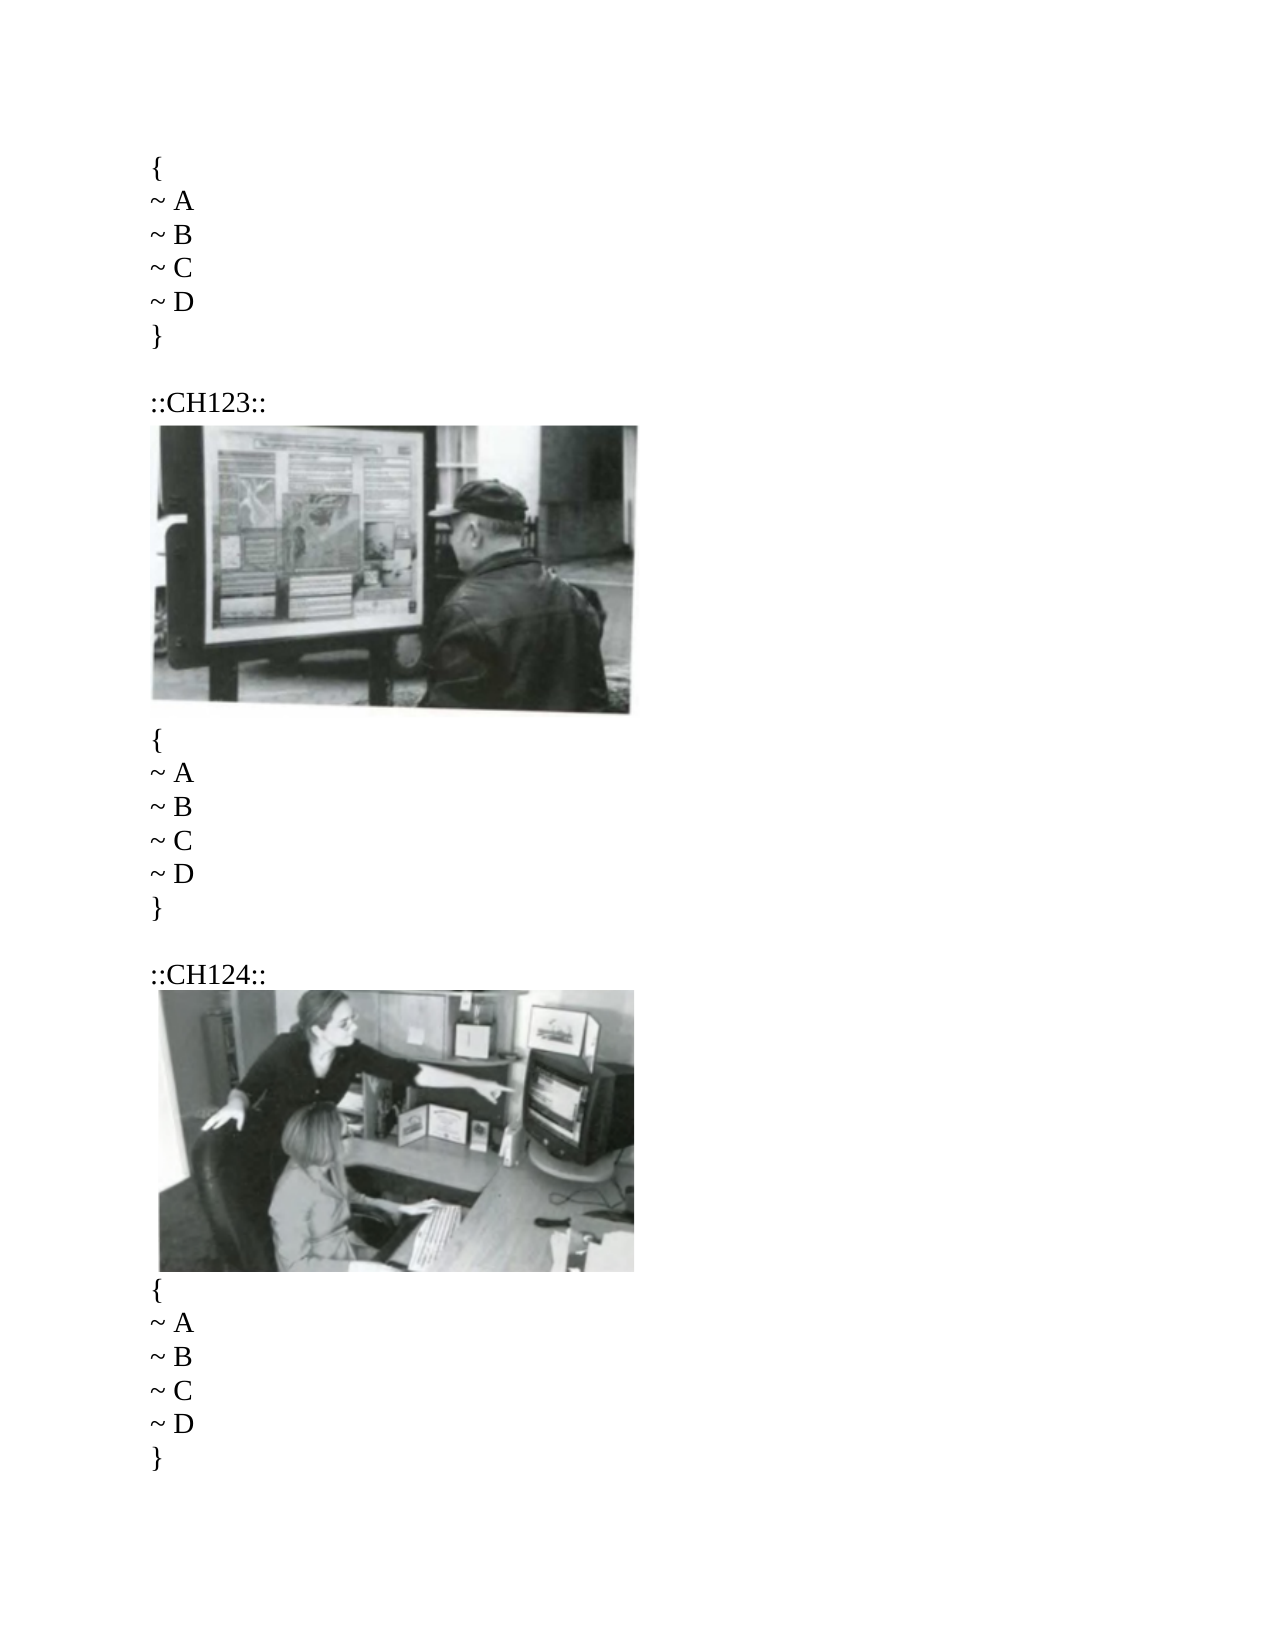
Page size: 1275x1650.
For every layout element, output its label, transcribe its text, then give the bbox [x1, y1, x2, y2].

text } [150, 890, 1125, 923]
text ::CH124:: [150, 957, 1125, 990]
text ~ C [150, 823, 1125, 856]
text ~ C [150, 1373, 1125, 1406]
text ~ B [150, 1339, 1125, 1373]
text } [150, 1440, 1125, 1473]
text ::CH123:: [150, 385, 1125, 418]
text ~ C [150, 251, 1125, 284]
text { [150, 1272, 1125, 1306]
text { [150, 150, 1125, 183]
text ~ B [150, 789, 1125, 823]
text ~ A [150, 1306, 1125, 1339]
text ~ D [150, 1406, 1125, 1440]
text } [150, 318, 1125, 351]
text ~ A [150, 756, 1125, 789]
text ~ D [150, 284, 1125, 318]
text ~ B [150, 217, 1125, 251]
picture [150, 990, 635, 1272]
text ~ D [150, 856, 1125, 890]
text { [150, 722, 1125, 756]
text ~ A [150, 183, 1125, 217]
picture [150, 418, 652, 722]
